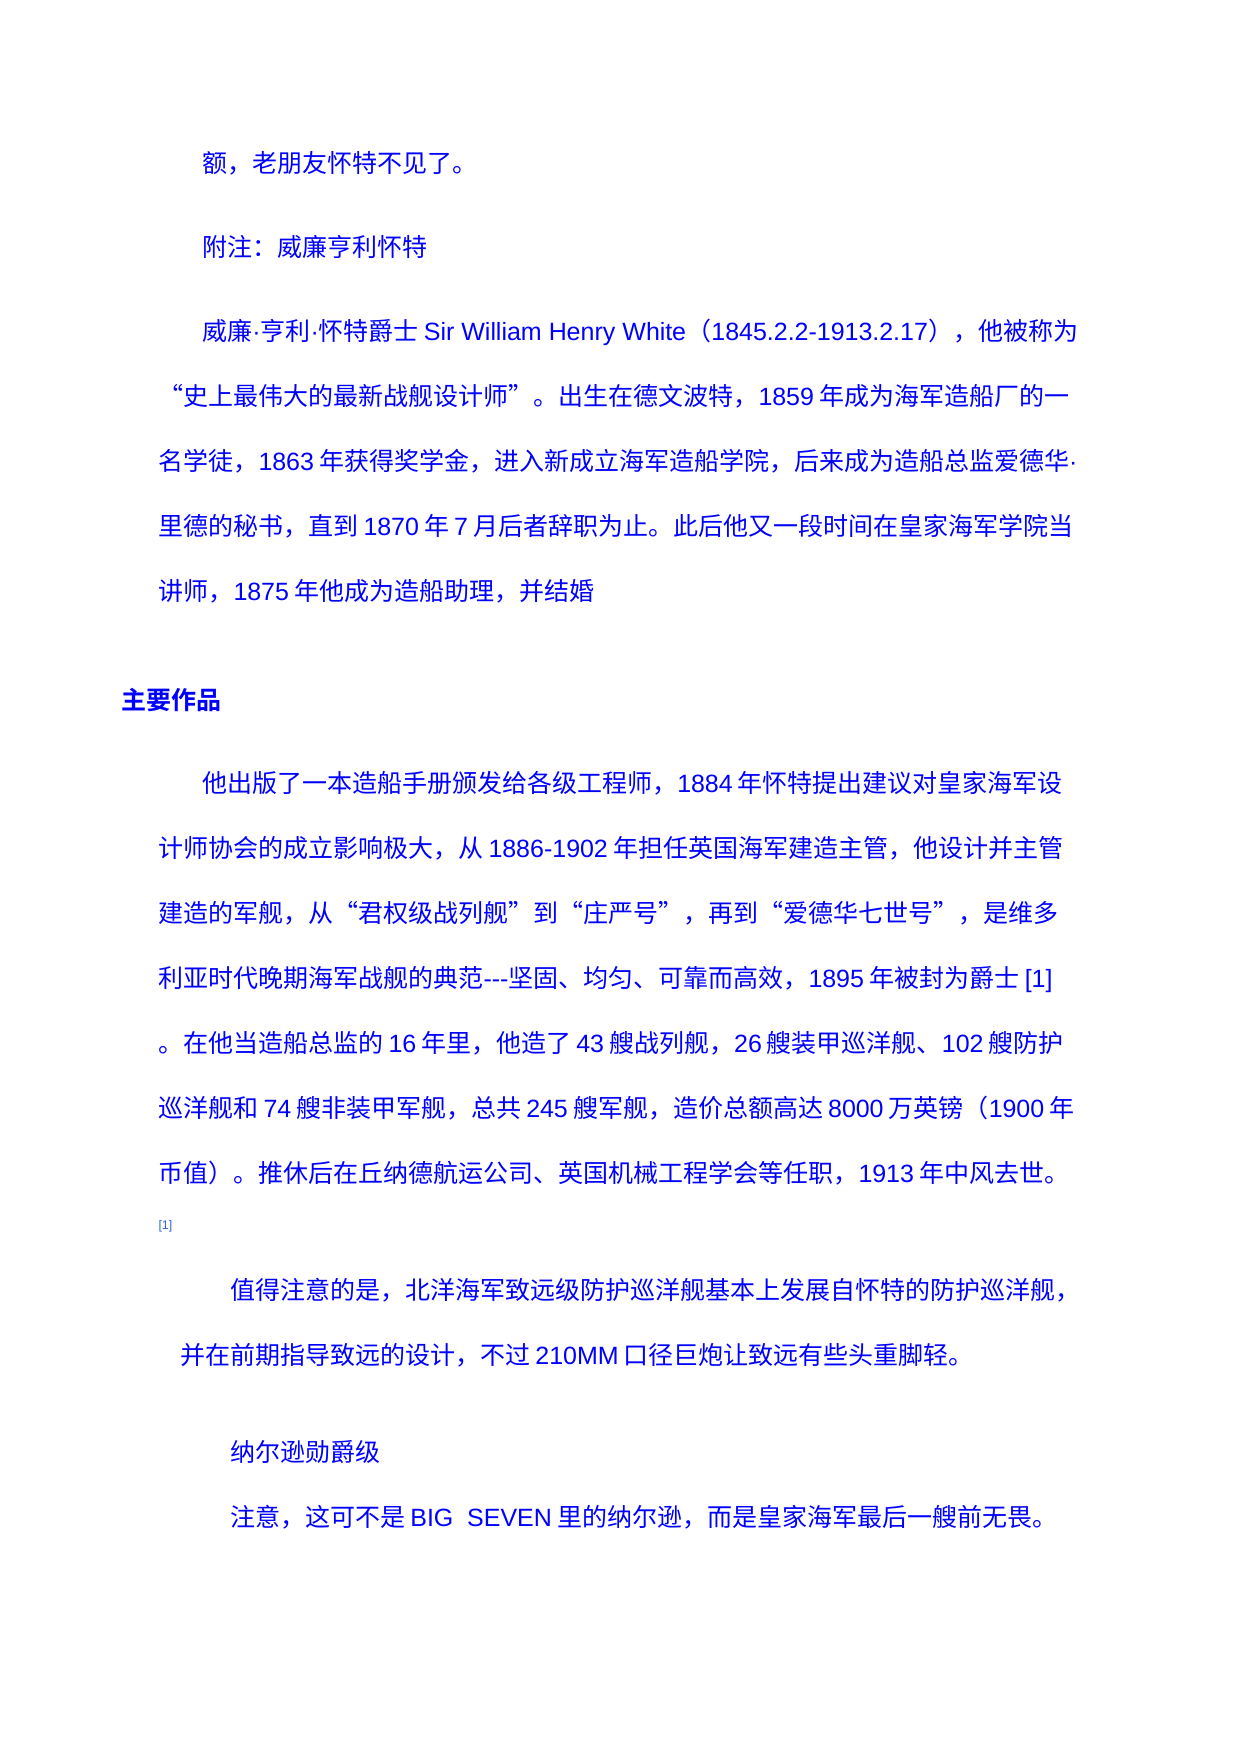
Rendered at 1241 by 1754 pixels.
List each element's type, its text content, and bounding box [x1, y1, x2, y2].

subtitle 主要作品 [121, 666, 1082, 731]
text 威廉·亨利·怀特爵士Sir William Henry White（1845.2.2-1913.2.17），他被称为“史上最伟大的最新战舰设计师”。出生在德文波特，1859年成为海军造船厂的一名学徒，1863年获得奖学金，进入新成立海军造船学院，后来成为造船总监爱德华·里德的秘书，直到1870年7月后者辞职为止。此后他又一段时间在皇家海军学院当讲师，1875年他成为造船助理，并结婚 [158, 297, 1082, 622]
text 他出版了一本造船手册颁发给各级工程师，1884年怀特提出建议对皇家海军设计师协会的成立影响极大，从1886-1902年担任英国海军建造主管，他设计并主管建造的军舰，从“君权级战列舰”到“庄严号”，再到“爱德华七世号”，是维多利亚时代晚期海军战舰的典范---坚固、均匀、可靠而高效，1895年被封为爵士 [1] 。在他当造船总监的16年里，他造了43艘战列舰，26艘装甲巡洋舰、102艘防护巡洋舰和74艘非装甲军舰，总共245艘军舰，造价总额高达8000万英镑（1900年币值）。推休后在丘纳德航运公司、英国机械工程学会等任职，1913年中风去世。 [1] [158, 749, 1082, 1237]
text 纳尔逊勋爵级 [180, 1418, 1082, 1483]
text 附注：威廉亨利怀特 [158, 213, 1082, 278]
text 额，老朋友怀特不见了。 [158, 129, 1082, 194]
text 注意，这可不是BIG SEVEN里的纳尔逊，而是皇家海军最后一艘前无畏。 [180, 1483, 1082, 1548]
text 值得注意的是，北洋海军致远级防护巡洋舰基本上发展自怀特的防护巡洋舰，并在前期指导致远的设计，不过210MM口径巨炮让致远有些头重脚轻。 [180, 1256, 1082, 1386]
